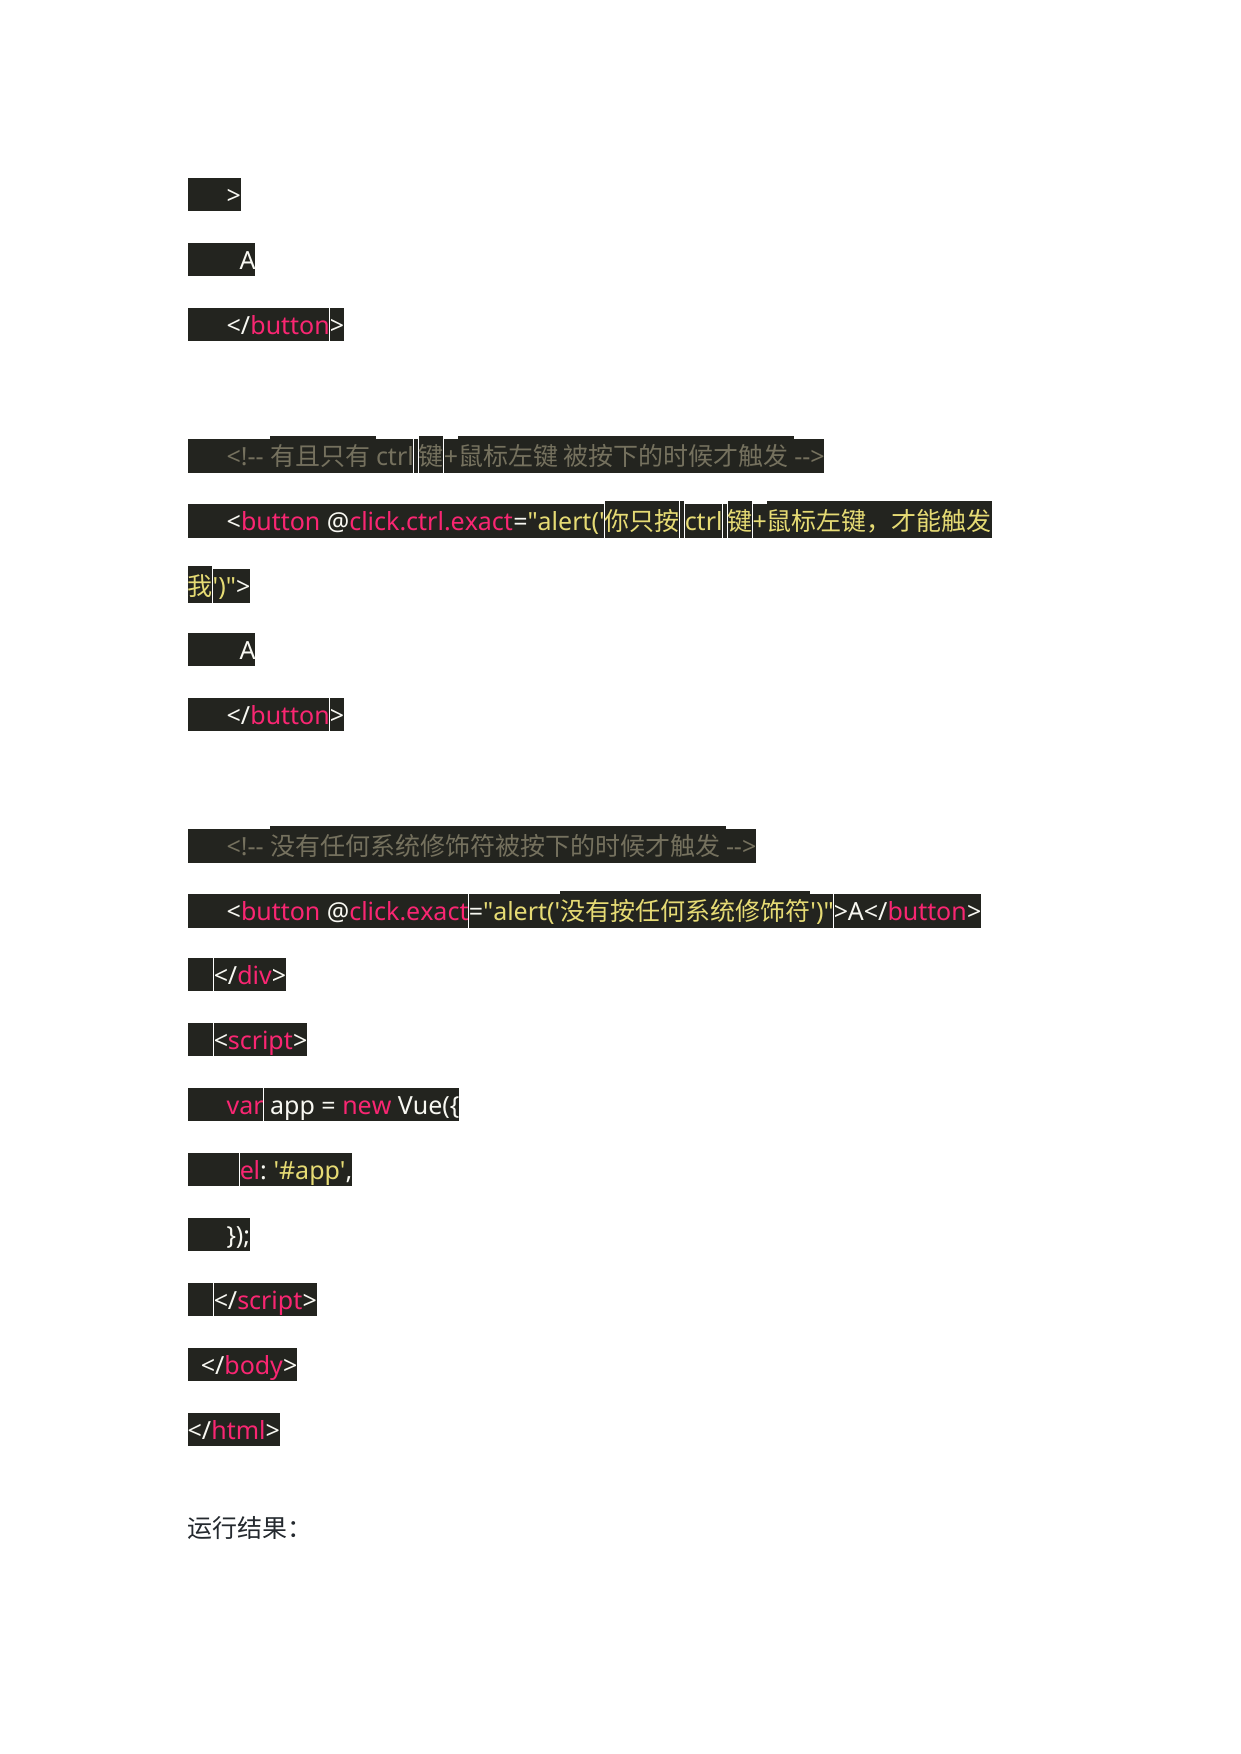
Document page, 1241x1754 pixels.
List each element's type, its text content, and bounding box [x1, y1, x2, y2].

text var app = new Vue({ [187, 1072, 1053, 1137]
text </button> [187, 682, 1053, 747]
text el: '#app', [187, 1137, 1053, 1202]
text </script> [187, 1267, 1053, 1332]
text <!-- 没有任何系统修饰符被按下的时候才触发 --> [187, 812, 1053, 877]
text <script> [187, 1007, 1053, 1072]
text </body> [187, 1332, 1053, 1397]
text > [187, 162, 1053, 227]
text </div> [187, 942, 1053, 1007]
text A [187, 227, 1053, 292]
text 运行结果： [187, 1494, 1053, 1559]
text <!-- 有且只有 ctrl键+鼠标左键 被按下的时候才触发 --> [187, 422, 1053, 487]
text <button @click.exact="alert('没有按任何系统修饰符')">A</button> [187, 877, 1053, 942]
text }); [187, 1202, 1053, 1267]
text </html> [187, 1397, 1053, 1462]
text <button @click.ctrl.exact="alert('你只按ctrl键+鼠标左键，才能触发我')"> [187, 487, 1053, 617]
text </button> [187, 292, 1053, 357]
text A [187, 617, 1053, 682]
